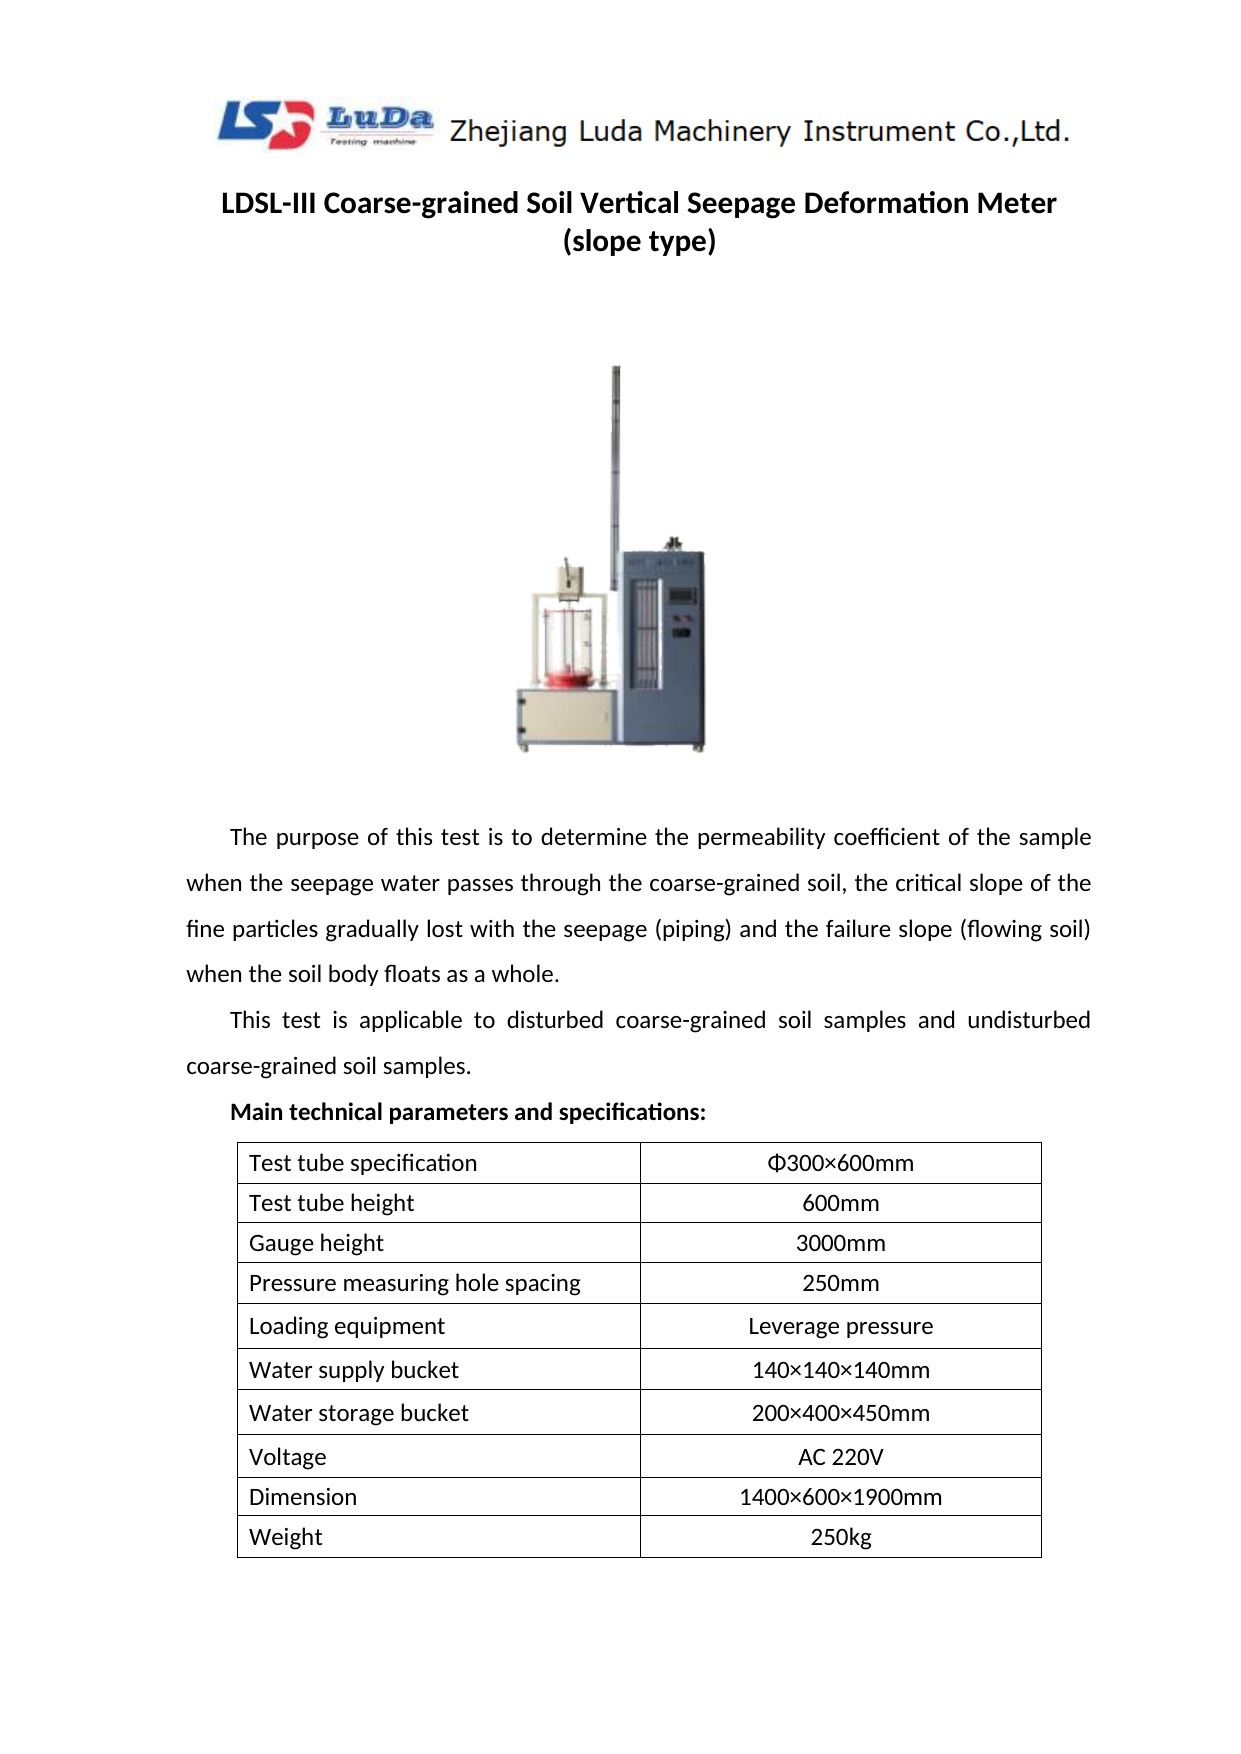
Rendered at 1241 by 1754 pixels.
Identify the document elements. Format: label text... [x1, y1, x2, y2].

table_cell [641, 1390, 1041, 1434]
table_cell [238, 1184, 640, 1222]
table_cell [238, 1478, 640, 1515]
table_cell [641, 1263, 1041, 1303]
text This test is applicable to disturbed coarse-grained soil samples and undisturbed coarse-grained soil samples. [186, 1004, 1093, 1081]
text The purpose of this test is to determine the permeability coefficient of the sample when the seepage water passes through the coarse-grained soil, the critical slope of the fine particles gradually lost with the seepage (piping) and the failure slope (flowing soil) when the soil body floats as a whole. [186, 821, 1093, 989]
picture [418, 309, 861, 797]
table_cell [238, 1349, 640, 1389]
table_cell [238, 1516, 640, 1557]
text LDSL-III Coarse-grained Soil Vertical Seepage Deformation Meter (slope type) [186, 183, 1093, 259]
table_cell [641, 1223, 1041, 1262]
picture [213, 96, 1082, 164]
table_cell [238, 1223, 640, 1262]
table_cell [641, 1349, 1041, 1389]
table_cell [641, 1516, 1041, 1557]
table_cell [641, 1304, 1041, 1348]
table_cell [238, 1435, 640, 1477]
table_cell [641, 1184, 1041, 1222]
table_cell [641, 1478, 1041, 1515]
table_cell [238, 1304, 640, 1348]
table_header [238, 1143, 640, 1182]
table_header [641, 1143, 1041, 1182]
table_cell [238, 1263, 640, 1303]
text Main technical parameters and specifications: [186, 1096, 1093, 1126]
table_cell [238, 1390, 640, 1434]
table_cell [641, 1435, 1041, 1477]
